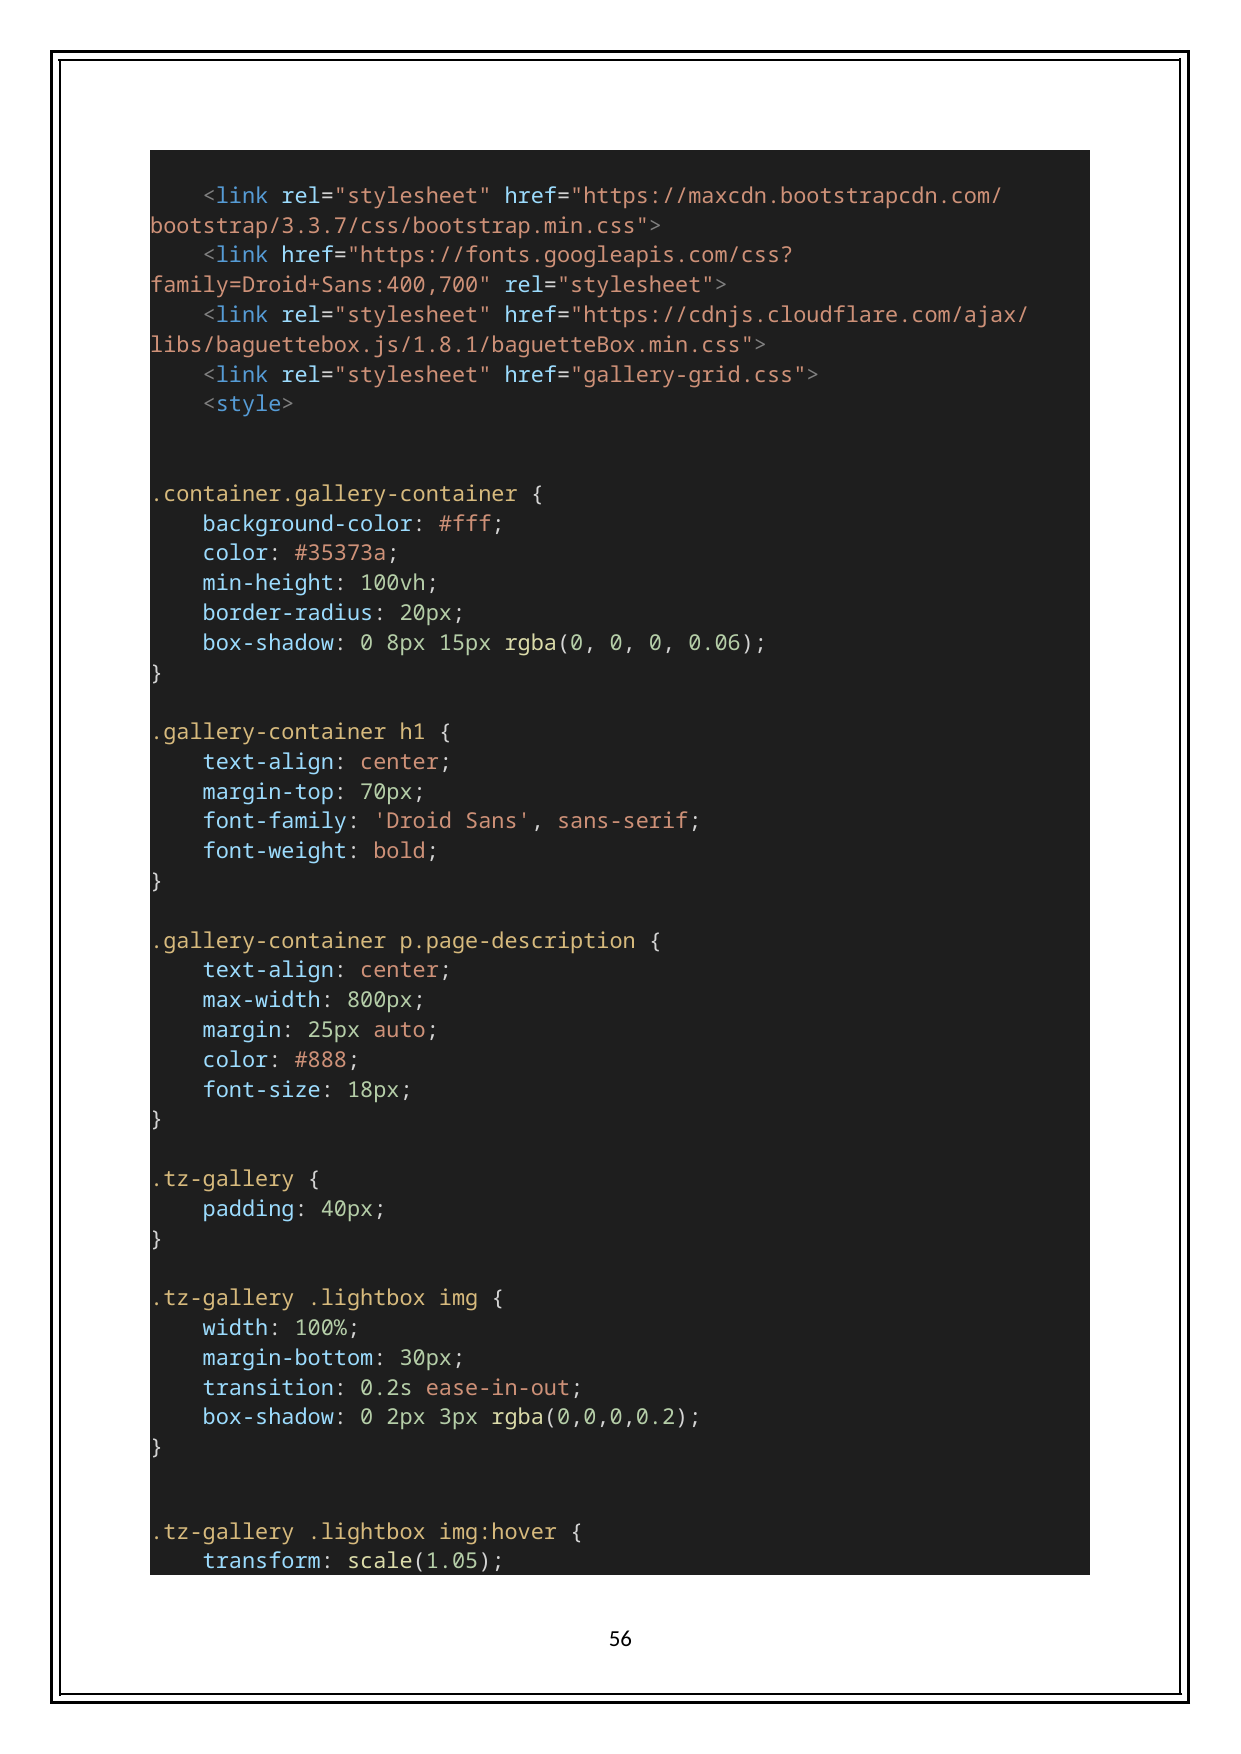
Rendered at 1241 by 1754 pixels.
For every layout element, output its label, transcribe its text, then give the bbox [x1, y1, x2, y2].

text } [150, 1103, 1090, 1133]
text padding: 40px; [150, 1193, 1090, 1222]
text transform: scale(1.05); [150, 1545, 1090, 1575]
text .tz-gallery { [150, 1163, 1090, 1193]
text <link rel="stylesheet" href="https://maxcdn.bootstrapcdn.com/bootstrap/3.3.7/css/bootstrap.min.css"> [150, 180, 1090, 239]
text } [150, 865, 1090, 895]
text .gallery-container p.page-description { [150, 924, 1090, 954]
text margin-bottom: 30px; [150, 1342, 1090, 1371]
text max-width: 800px; [150, 984, 1090, 1014]
text border-radius: 20px; [150, 597, 1090, 627]
text color: #888; [150, 1044, 1090, 1073]
text margin: 25px auto; [150, 1014, 1090, 1044]
text <link href="https://fonts.googleapis.com/css?family=Droid+Sans:400,700" rel="stylesheet"> [150, 239, 1090, 299]
text transition: 0.2s ease-in-out; [150, 1371, 1090, 1401]
text min-height: 100vh; [150, 567, 1090, 597]
text <link rel="stylesheet" href="https://cdnjs.cloudflare.com/ajax/libs/baguettebox.js/1.8.1/baguetteBox.min.css"> [150, 299, 1090, 358]
text background-color: #fff; [150, 507, 1090, 537]
text width: 100%; [150, 1312, 1090, 1342]
text <link rel="stylesheet" href="gallery-grid.css"> [150, 358, 1090, 388]
text box-shadow: 0 2px 3px rgba(0,0,0,0.2); [150, 1401, 1090, 1431]
text box-shadow: 0 8px 15px rgba(0, 0, 0, 0.06); [150, 627, 1090, 656]
text font-size: 18px; [150, 1073, 1090, 1103]
text font-weight: bold; [150, 835, 1090, 865]
text text-align: center; [150, 746, 1090, 776]
text } [150, 1222, 1090, 1252]
text } [150, 656, 1090, 686]
text .tz-gallery .lightbox img:hover { [150, 1516, 1090, 1545]
text margin-top: 70px; [150, 776, 1090, 805]
text .container.gallery-container { [150, 478, 1090, 507]
text color: #35373a; [150, 537, 1090, 567]
text .gallery-container h1 { [150, 716, 1090, 746]
text } [150, 1431, 1090, 1461]
text .tz-gallery .lightbox img { [150, 1282, 1090, 1312]
text <style> [150, 388, 1090, 418]
text font-family: 'Droid Sans', sans-serif; [150, 805, 1090, 835]
text text-align: center; [150, 954, 1090, 984]
